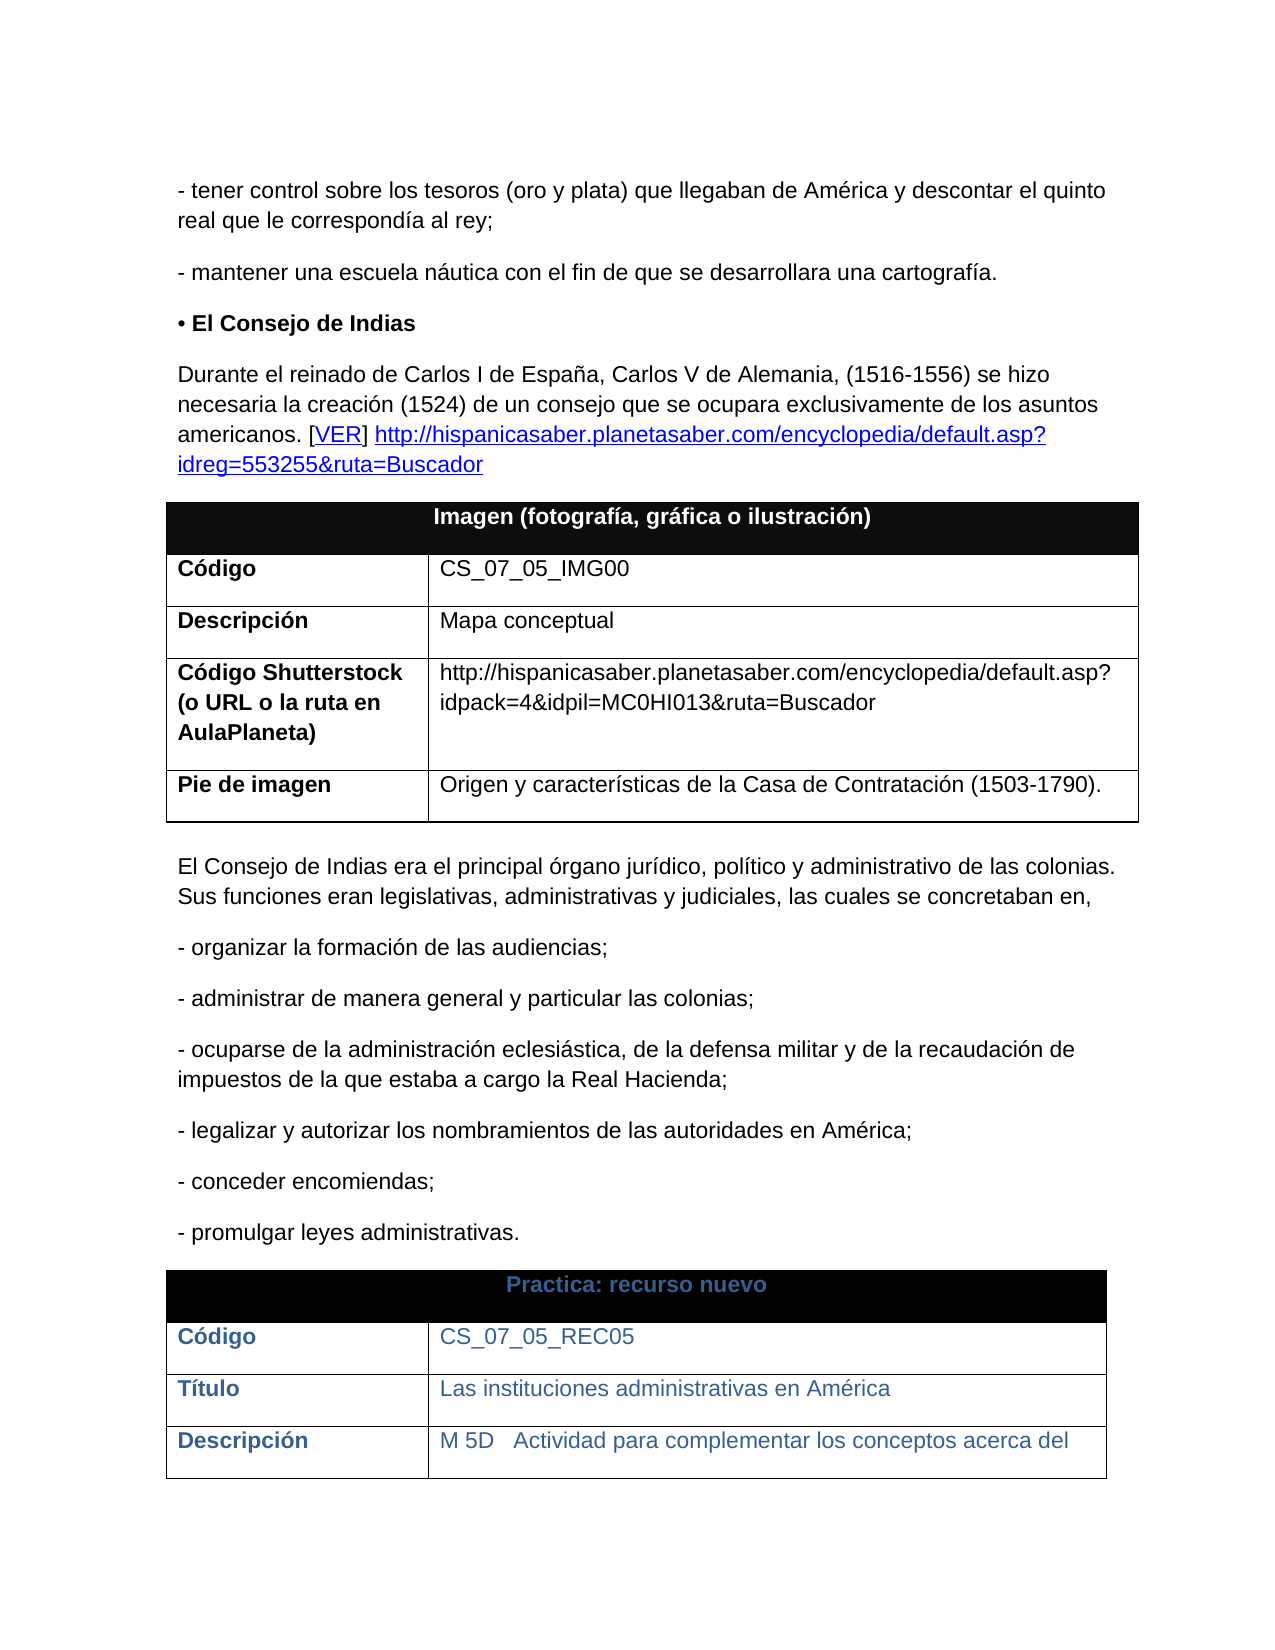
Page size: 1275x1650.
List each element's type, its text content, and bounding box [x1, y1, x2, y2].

text • El Consejo de Indias [177, 309, 1127, 336]
table_cell Código Shutterstock (o URL o la ruta en AulaPlaneta) [167, 659, 428, 770]
text - mantener una escuela náutica con el fin de que se desarrollara una cartografía. [177, 258, 1127, 285]
text - conceder encomiendas; [177, 1168, 1127, 1195]
text - tener control sobre los tesoros (oro y plata) que llegaban de América y descontar el quinto real que le correspondía al rey; [177, 177, 1127, 234]
text El Consejo de Indias era el principal órgano jurídico, político y administrativo de las colonias. Sus funciones eran legislativas, administrativas y judiciales, las cuales se concretaban en, [177, 853, 1127, 909]
table_cell Código [167, 555, 428, 606]
table_cell Descripción [167, 607, 428, 657]
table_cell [429, 1427, 1106, 1477]
table_cell CS_07_05_IMG00 [429, 555, 1138, 606]
table_cell Código [167, 1323, 428, 1374]
table_cell Título [167, 1375, 428, 1426]
table_cell Origen y características de la Casa de Contratación (1503-1790). [429, 771, 1138, 821]
table_cell Las instituciones administrativas en América [429, 1375, 1106, 1426]
table_header Imagen (fotografía, gráfica o ilustración) [167, 503, 1138, 554]
table_cell Pie de imagen [167, 771, 428, 821]
table_header Practica: recurso nuevo [167, 1271, 1106, 1322]
table_cell http://hispanicasaber.planetasaber.com/encyclopedia/default.asp?idpack=4&idpil=MC0HI013&ruta=Buscador [429, 659, 1138, 770]
text - ocuparse de la administración eclesiástica, de la defensa militar y de la recaudación de impuestos de la que estaba a cargo la Real Hacienda; [177, 1036, 1127, 1093]
text - promulgar leyes administrativas. [177, 1219, 1127, 1246]
table_cell Mapa conceptual [429, 607, 1138, 657]
text - administrar de manera general y particular las colonias; [177, 985, 1127, 1011]
text Durante el reinado de Carlos I de España, Carlos V de Alemania, (1516-1556) se hizo necesaria la creación (1524) de un consejo que se ocupara exclusivamente de los asuntos americanos. [VER] http://hispanicasaber.planetasaber.com/encyclopedia/default.asp?idreg=553255&ruta=Buscador [177, 361, 1127, 477]
table_cell Descripción [167, 1427, 428, 1477]
table_cell CS_07_05_REC05 [429, 1323, 1106, 1374]
text - legalizar y autorizar los nombramientos de las autoridades en América; [177, 1117, 1127, 1144]
text - organizar la formación de las audiencias; [177, 934, 1127, 960]
